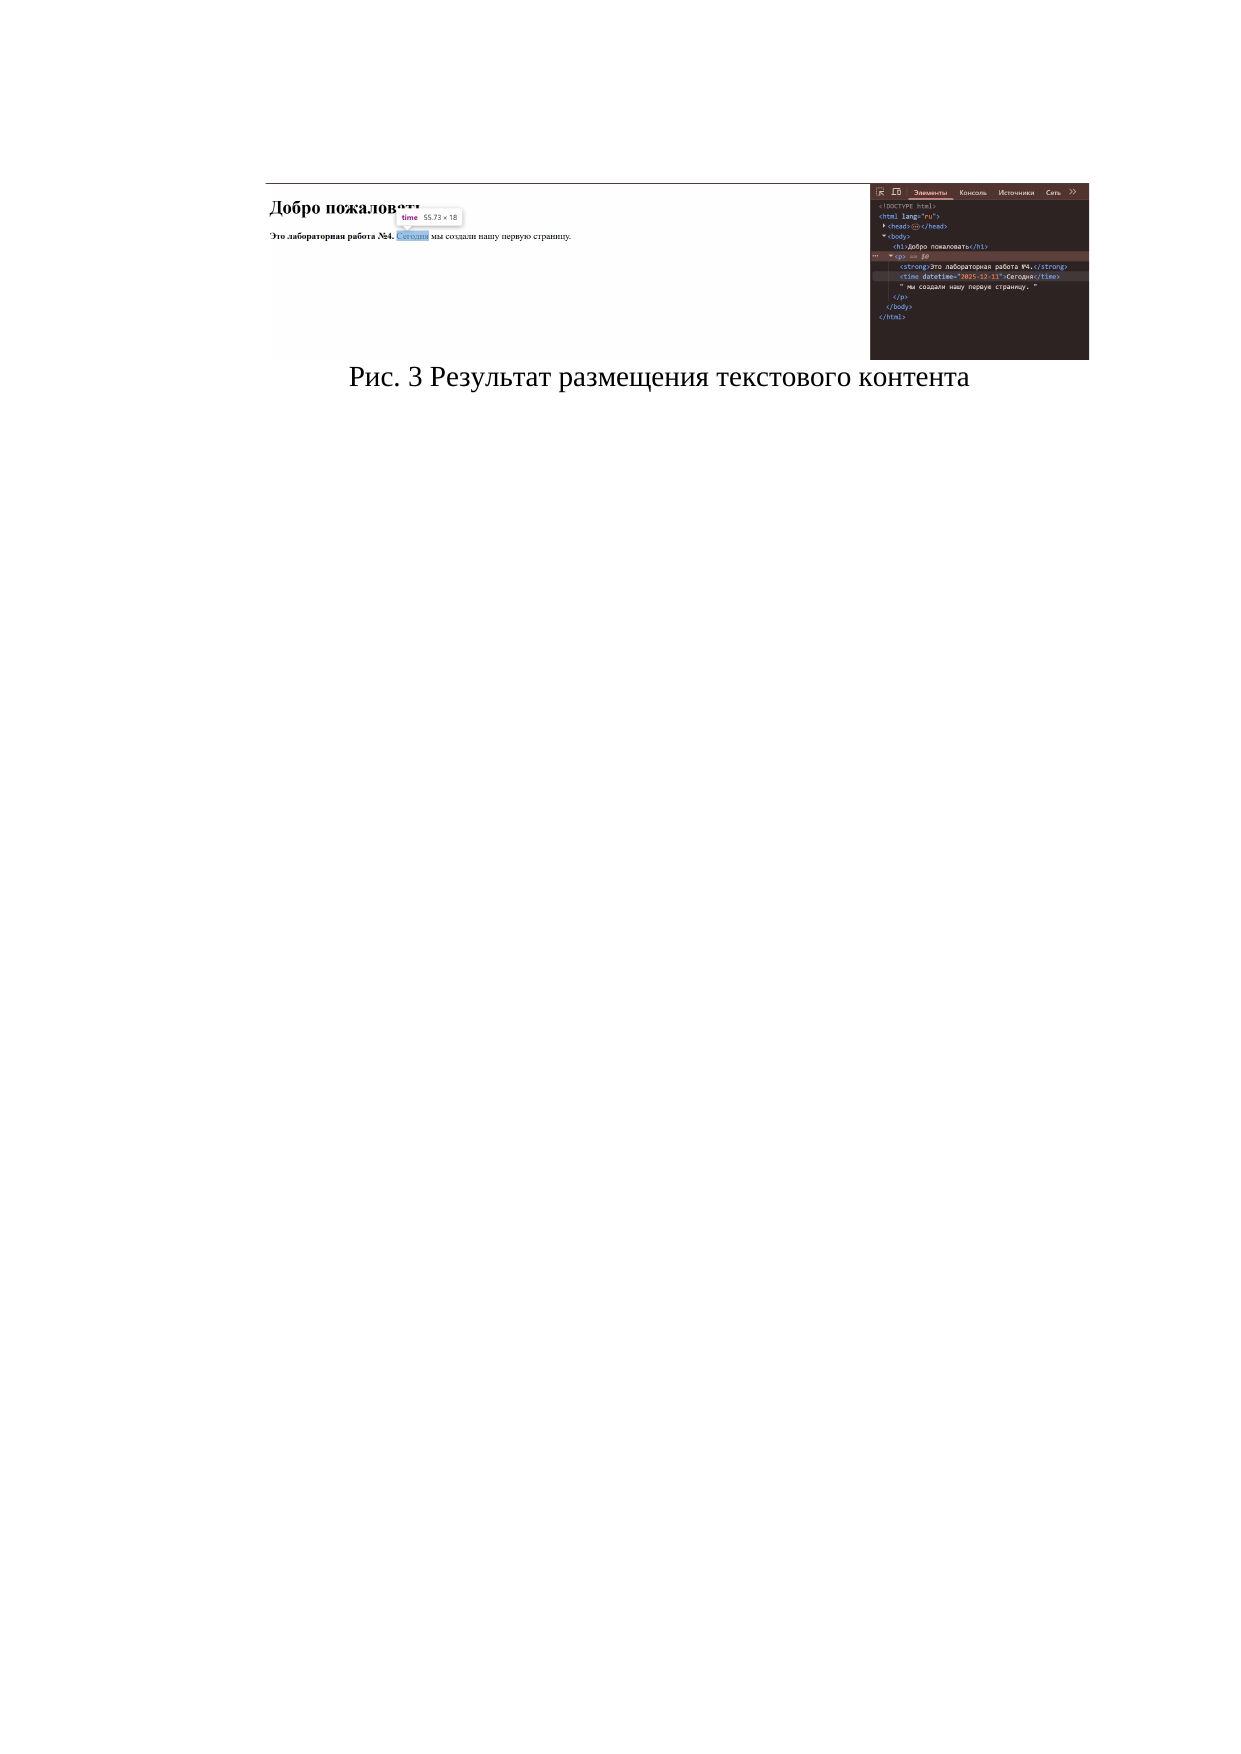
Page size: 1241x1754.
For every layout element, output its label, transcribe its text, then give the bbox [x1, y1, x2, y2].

picture [265, 183, 1090, 360]
text Рис. 3 Результат размещения текстового контента [229, 359, 1053, 393]
